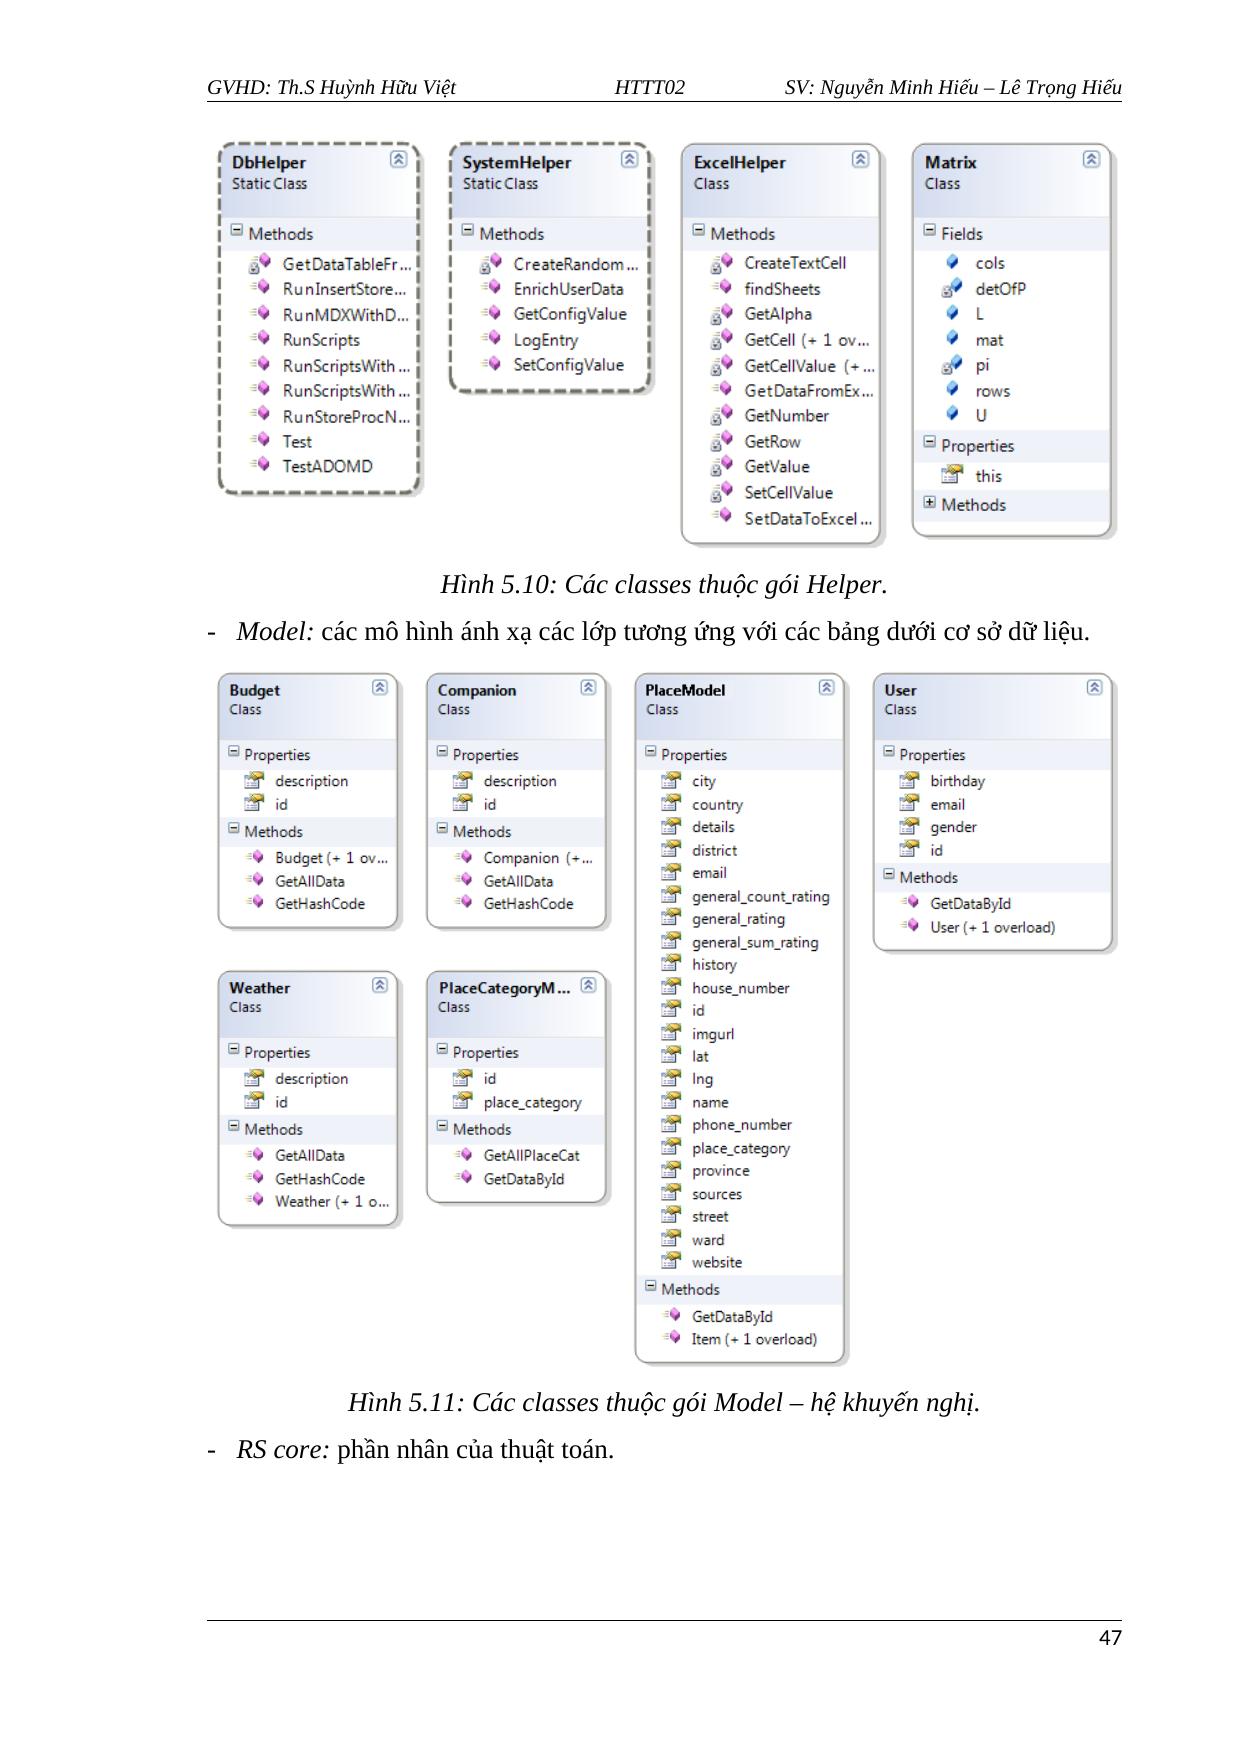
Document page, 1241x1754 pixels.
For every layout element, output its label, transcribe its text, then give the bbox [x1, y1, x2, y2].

picture [206, 661, 1123, 1373]
picture [206, 130, 1123, 555]
text Hình 5.10: Các classes thuộc gói Helper. [207, 568, 1122, 599]
list Model: các mô hình ánh xạ các lớp tương ứng với các bảng dưới cơ sở dữ liệu. [207, 615, 1122, 646]
list RS core: phần nhân của thuật toán. [207, 1433, 1122, 1464]
text Hình 5.11: Các classes thuộc gói Model – hệ khuyến nghị. [207, 1387, 1122, 1418]
